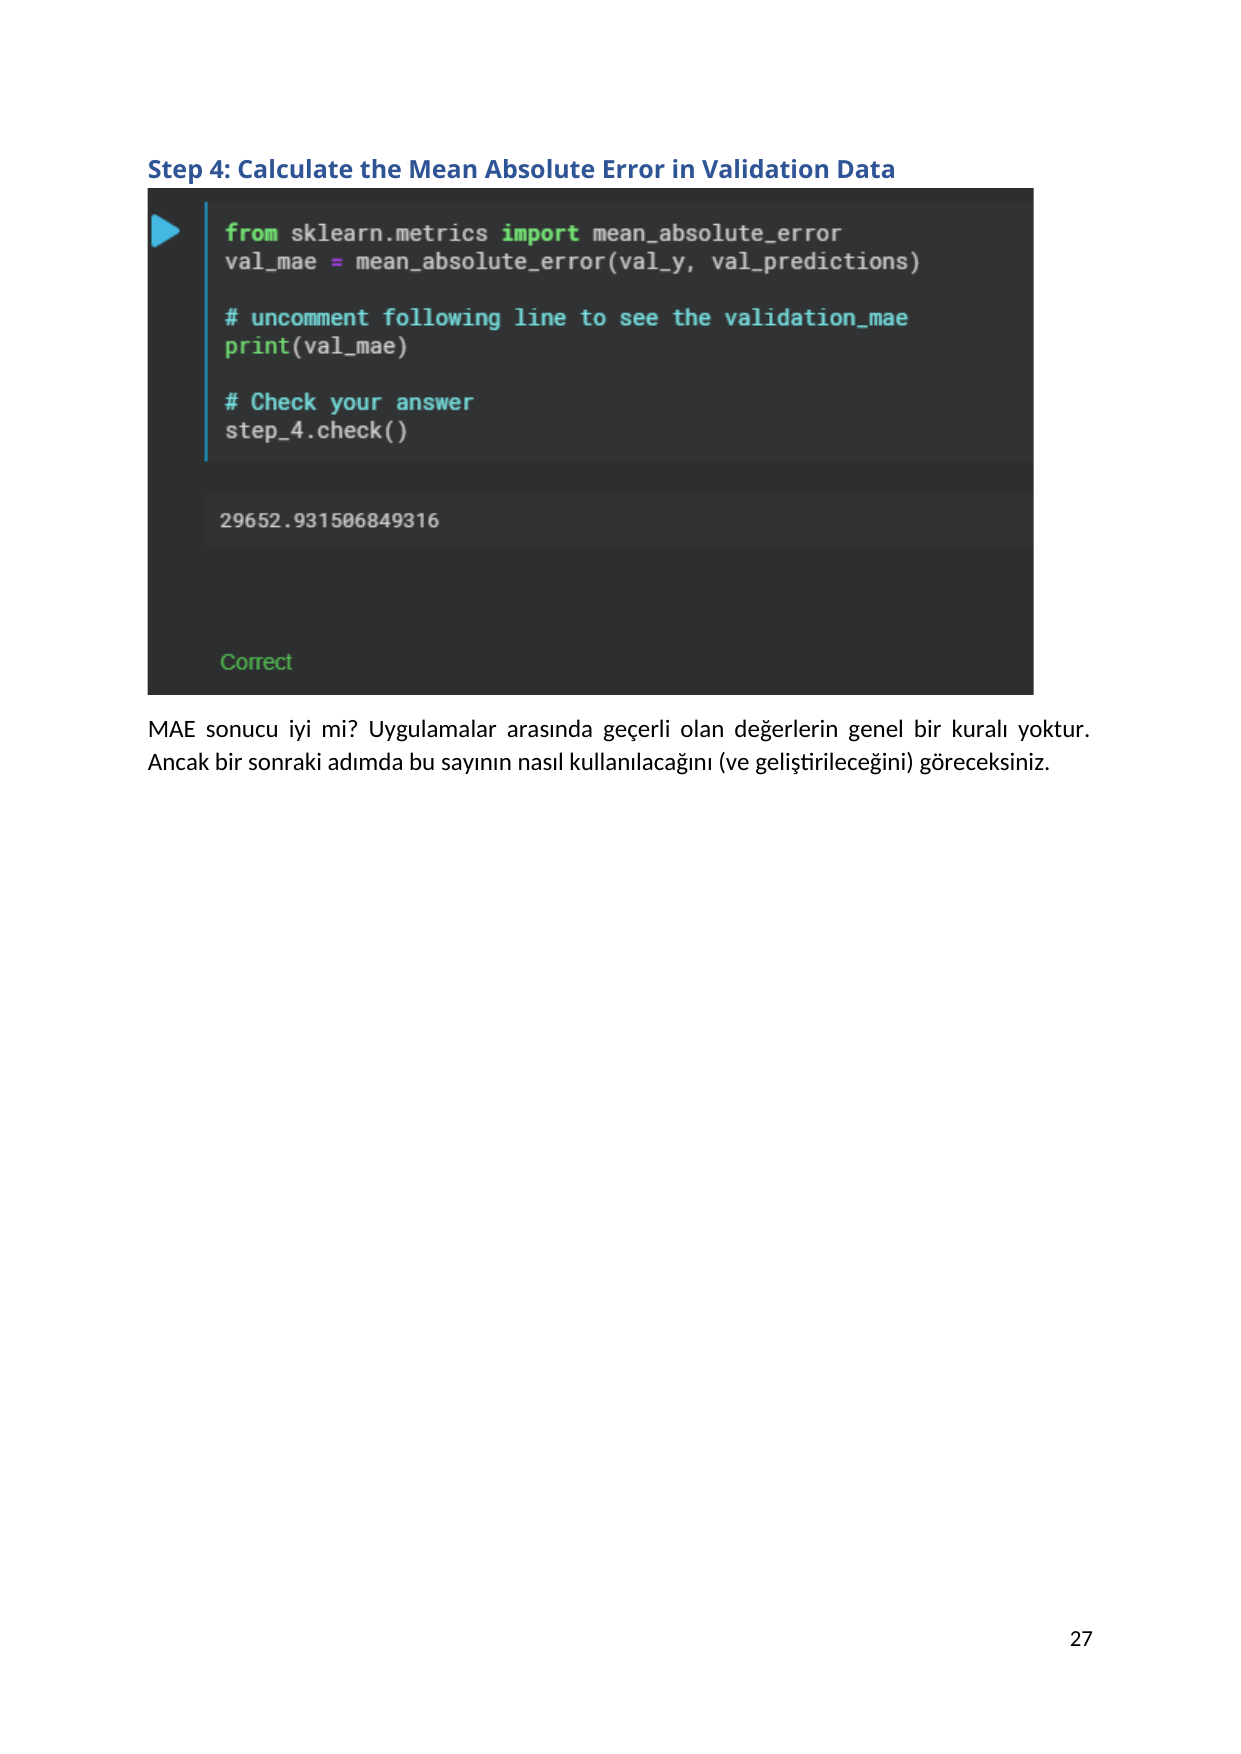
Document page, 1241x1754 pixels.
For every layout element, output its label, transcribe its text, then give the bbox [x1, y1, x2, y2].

text Step 4: Calculate the Mean Absolute Error in Validation Data [148, 152, 1093, 186]
text MAE sonucu iyi mi? Uygulamalar arasında geçerli olan değerlerin genel bir kuralı yoktur. Ancak bir sonraki adımda bu sayının nasıl kullanılacağını (ve geliştirileceğini) göreceksiniz. [148, 714, 1093, 777]
picture [147, 188, 1034, 695]
